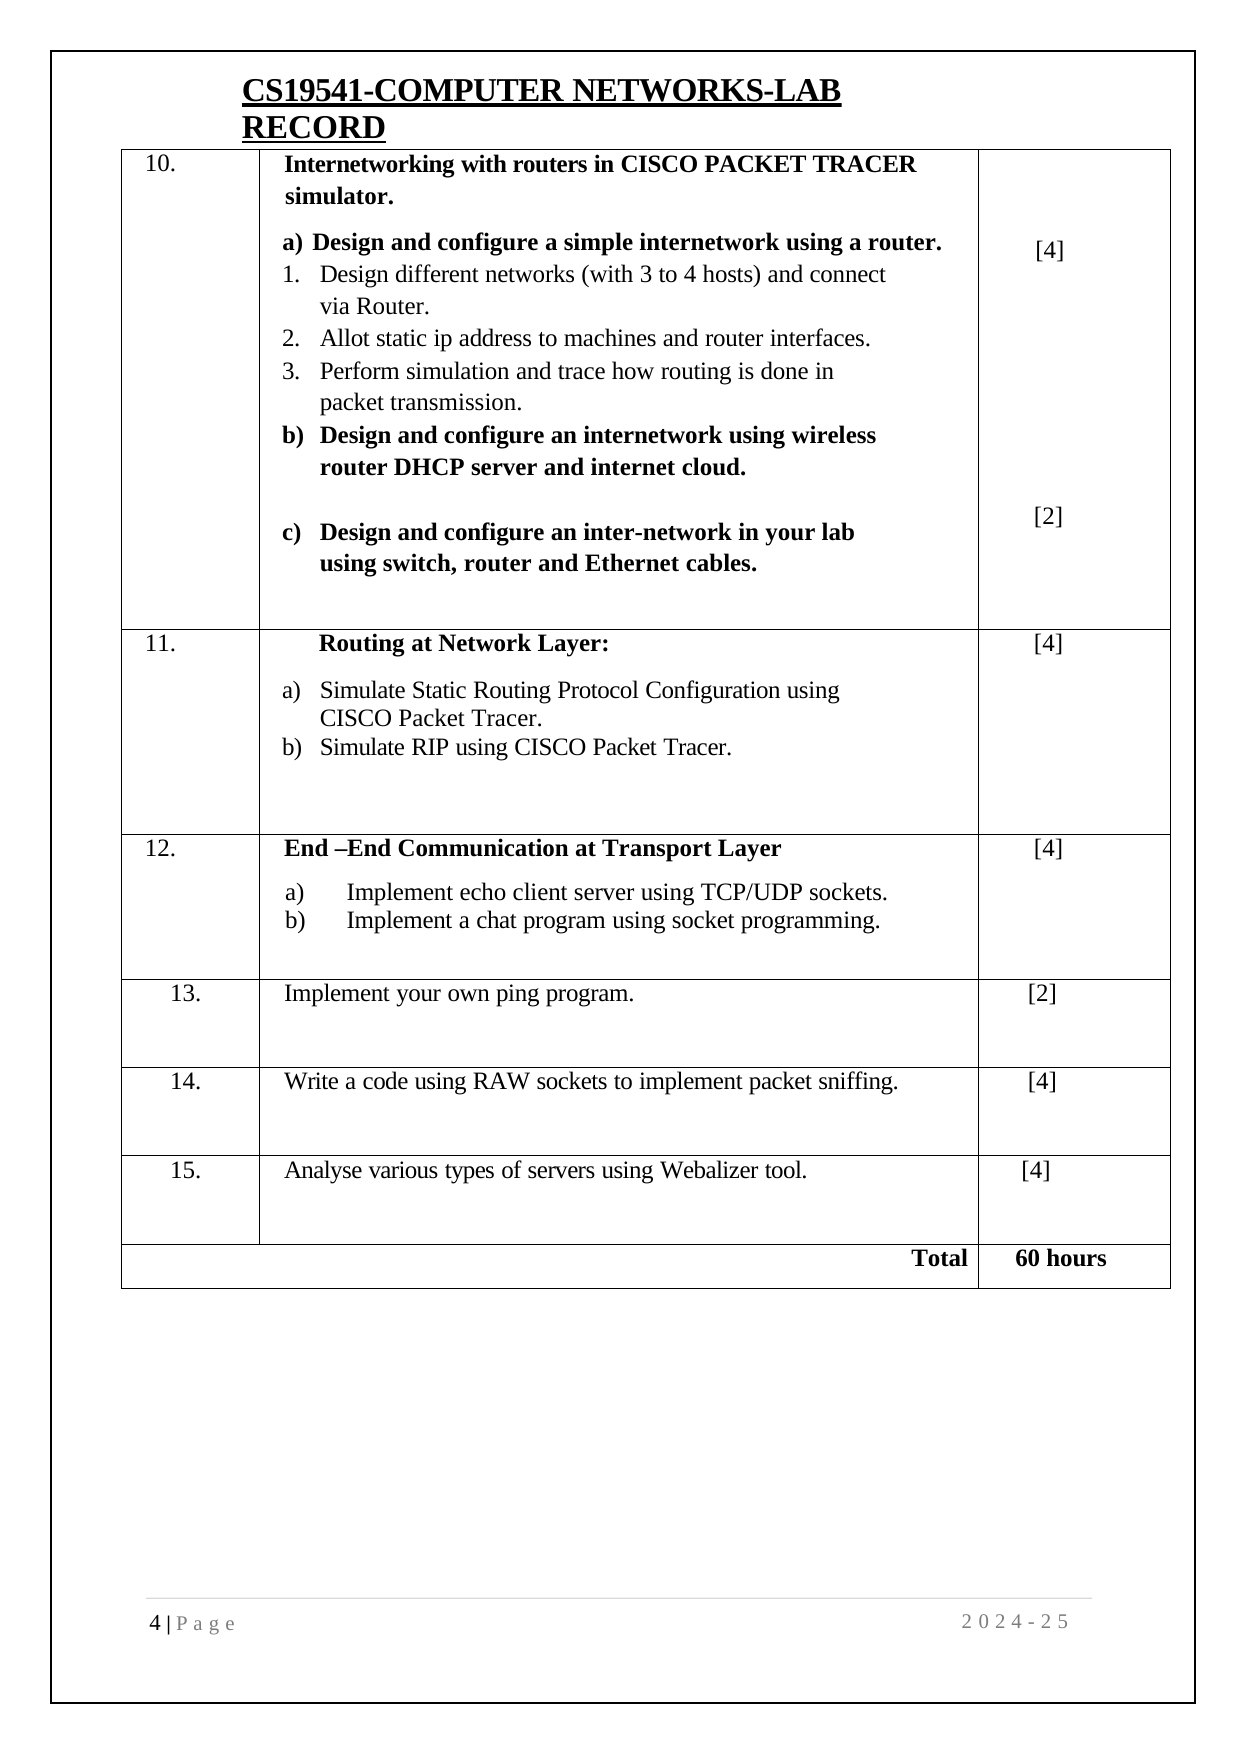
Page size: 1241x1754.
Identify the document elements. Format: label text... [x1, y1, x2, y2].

table_cell Analyse various types of servers using Webalizer tool. [260, 1156, 978, 1244]
table_cell Implement your own ping program. [260, 980, 978, 1067]
table_cell Total [122, 1245, 978, 1288]
table_cell [4] [979, 630, 1170, 834]
table_cell End –End Communication at Transport Layer Implement echo client server using TCP/UDP sockets. Implement a chat program using socket programming. [260, 835, 978, 978]
table_header [4] [2] [979, 150, 1170, 629]
table_cell [4] [979, 1068, 1170, 1155]
table_cell Routing at Network Layer: Simulate Static Routing Protocol Configuration using CISCO Packet Tracer. Simulate RIP using CISCO Packet Tracer. [260, 630, 978, 834]
table_cell [4] [979, 1156, 1170, 1244]
table_cell [4] [979, 835, 1170, 978]
table_cell 12. [122, 835, 259, 978]
table_header Internetworking with routers in CISCO PACKET TRACER simulator. a) Design and configure a simple internetwork using a router. Design different networks (with 3 to 4 hosts) and connect via Router. Allot static ip address to machines and router interfaces. Perform simulation and trace how routing is done in packet transmission. Design and configure an internetwork using wireless router DHCP server and internet cloud. Design and configure an inter-network in your lab using switch, router and Ethernet cables. [260, 150, 978, 629]
table_cell 14. [122, 1068, 259, 1155]
table_cell 11. [122, 630, 259, 834]
table_cell Write a code using RAW sockets to implement packet sniffing. [260, 1068, 978, 1155]
table_cell [2] [979, 980, 1170, 1067]
table_cell 13. [122, 980, 259, 1067]
table_header 10. [122, 150, 259, 629]
table_cell 60 hours [979, 1245, 1170, 1288]
table_cell 15. [122, 1156, 259, 1244]
